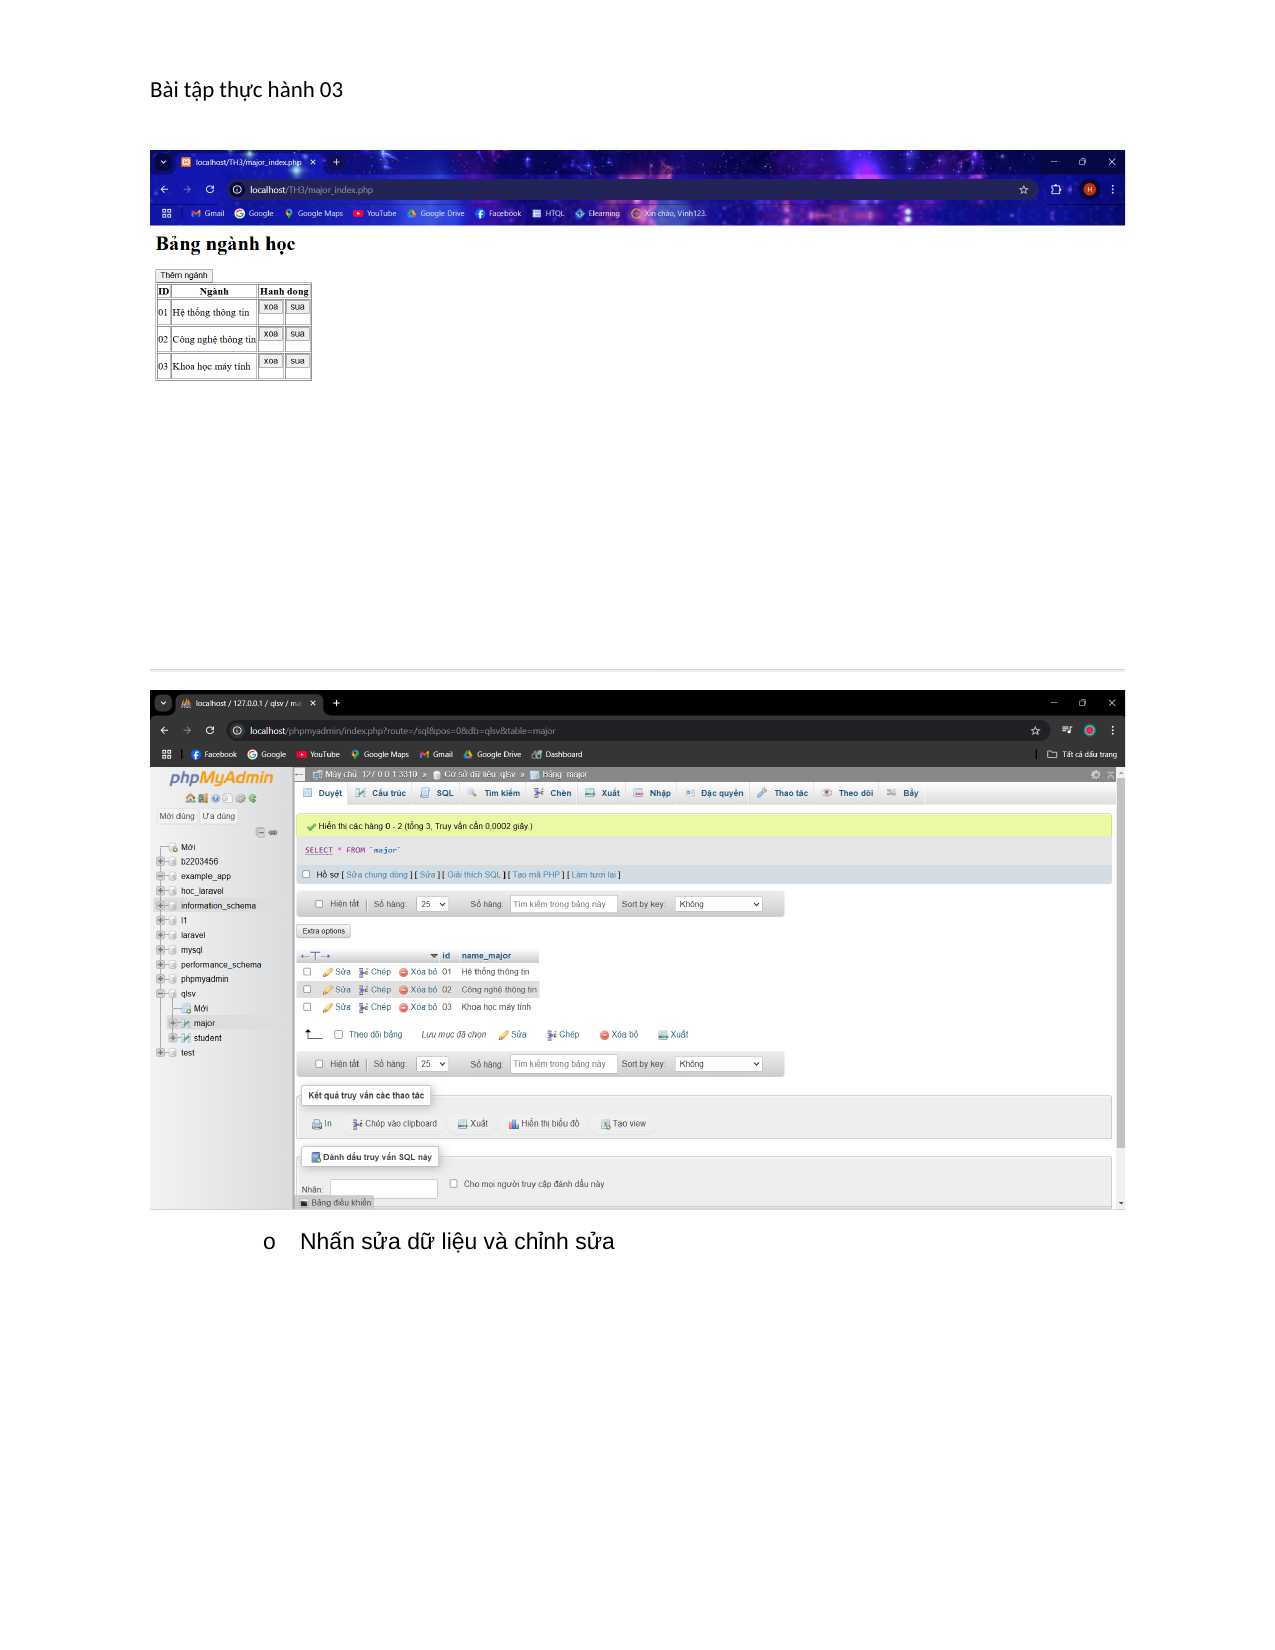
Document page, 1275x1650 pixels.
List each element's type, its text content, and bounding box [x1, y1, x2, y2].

list Nhấn sửa dữ liệu và chỉnh sửa [262, 1228, 1125, 1257]
picture [150, 690, 1125, 1210]
picture [150, 150, 1125, 672]
